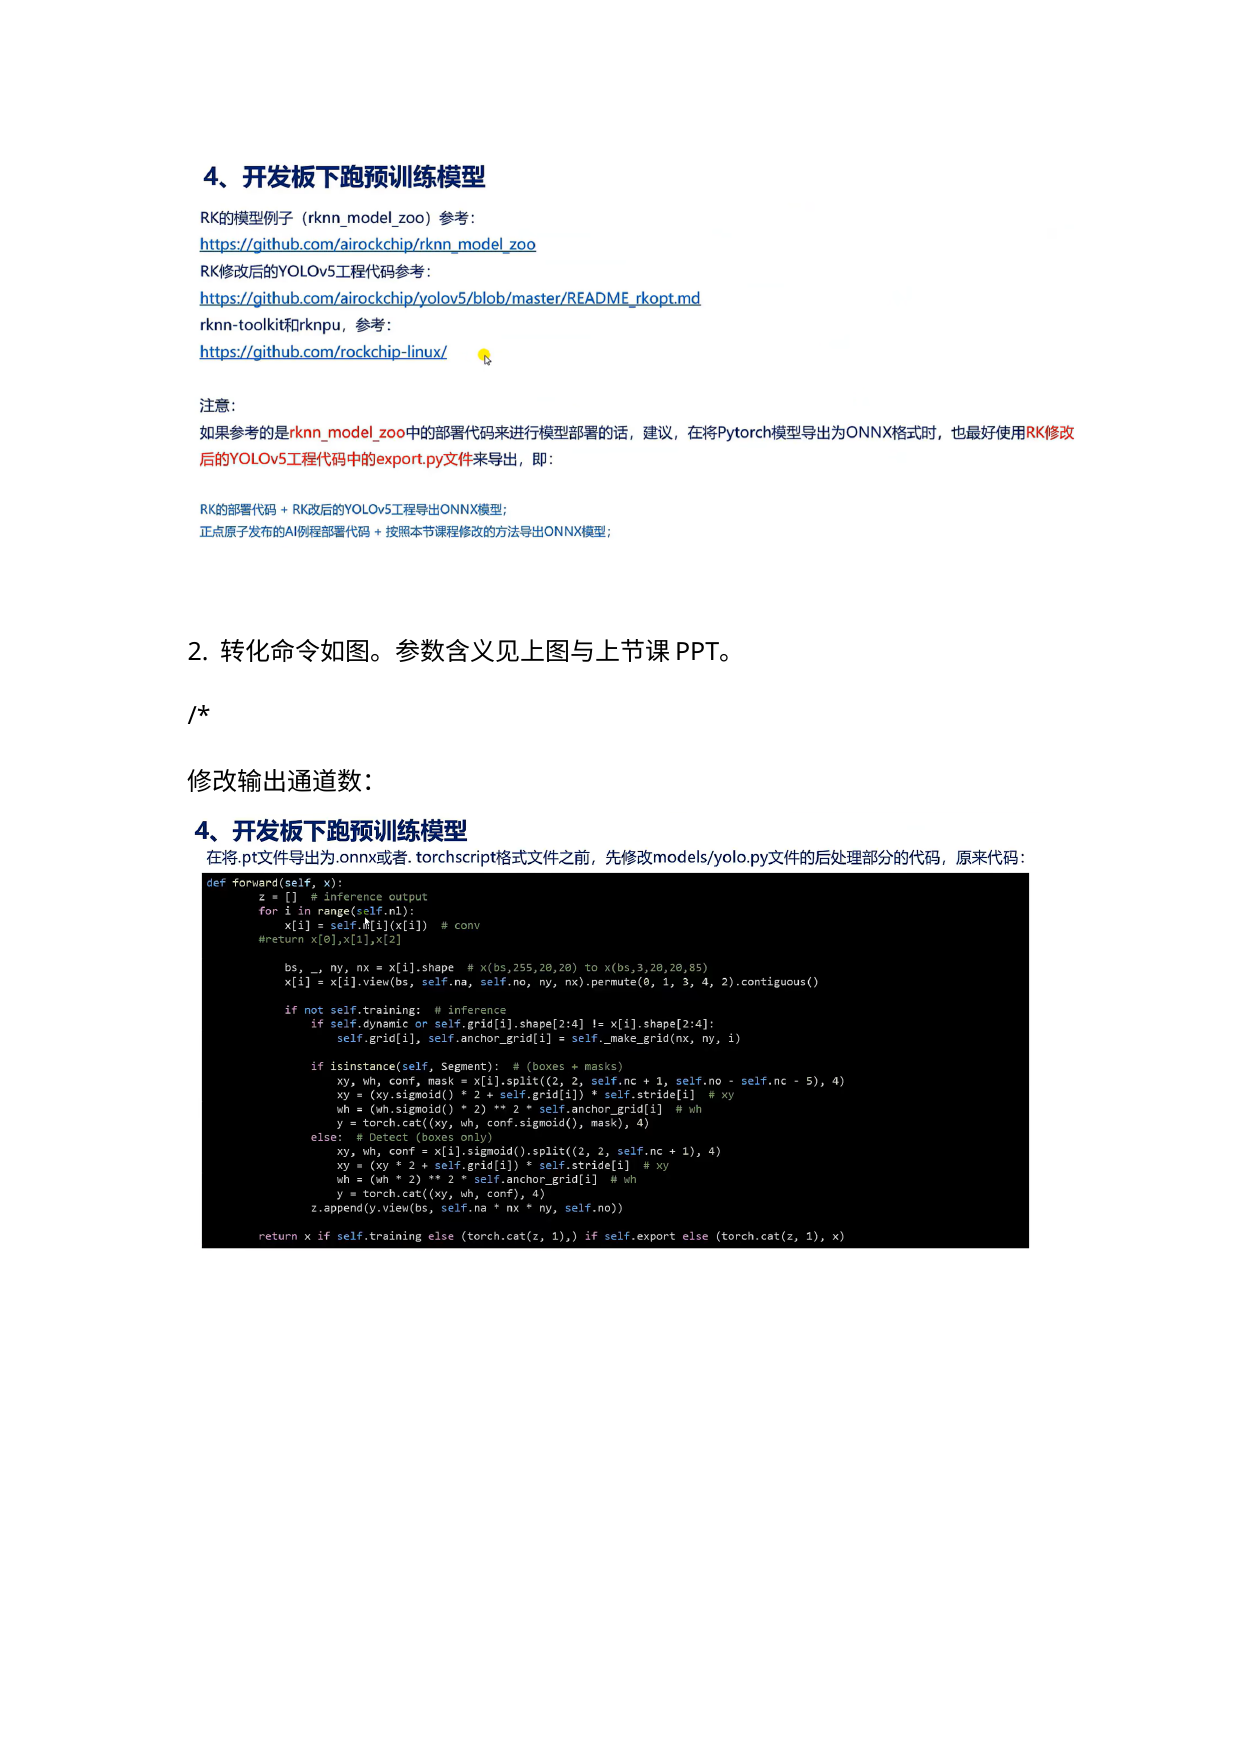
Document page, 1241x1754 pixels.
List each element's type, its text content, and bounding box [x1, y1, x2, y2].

picture [187, 162, 1084, 548]
picture [187, 812, 1040, 1251]
text 修改输出通道数： [187, 747, 1053, 812]
text /* [187, 682, 1053, 747]
list 转化命令如图。参数含义见上图与上节课PPT。 [187, 617, 1053, 682]
